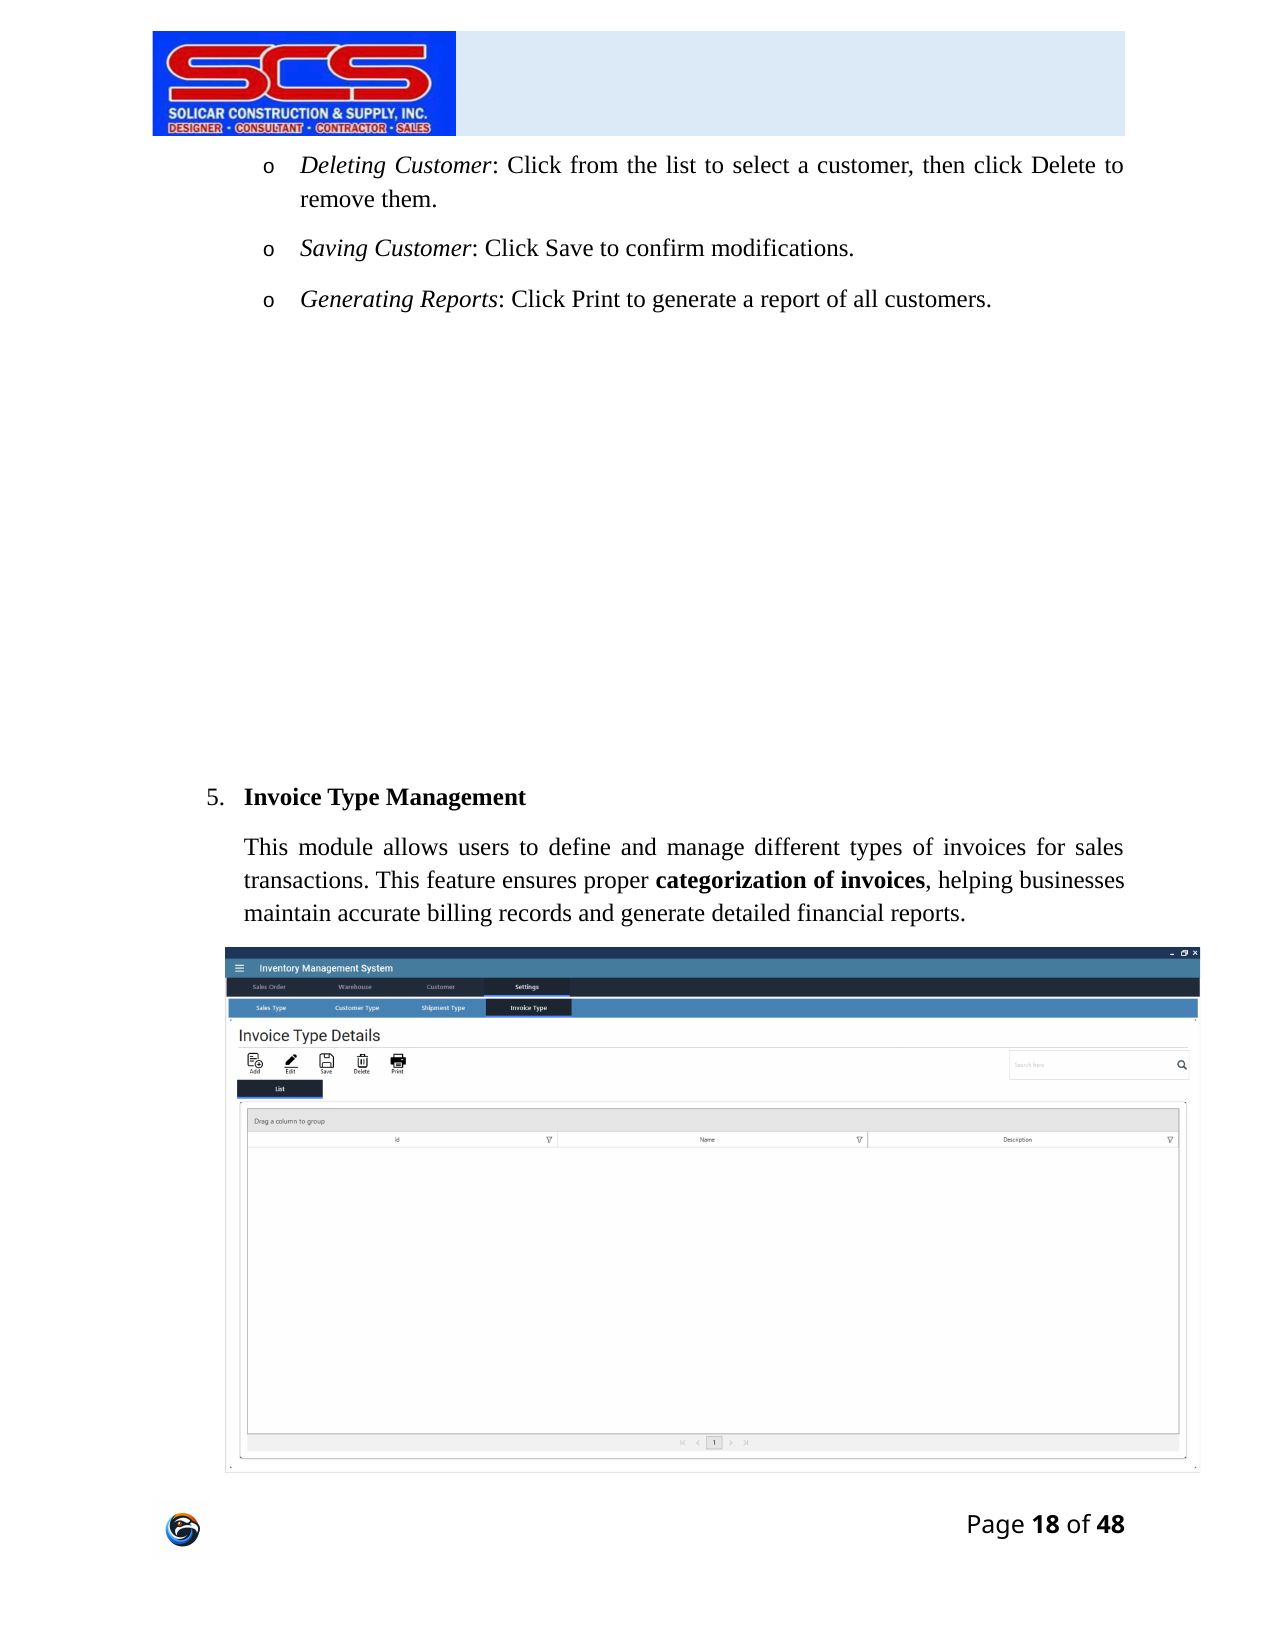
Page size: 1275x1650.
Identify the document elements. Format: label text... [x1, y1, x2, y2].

list Deleting Customer: Click from the list to select a customer, then click Delete to remove them. [262, 150, 1125, 213]
picture [152, 31, 456, 136]
list Saving Customer: Click Save to confirm modifications. [262, 233, 1125, 263]
list Generating Reports: Click Print to generate a report of all customers. [262, 284, 1125, 314]
text This module allows users to define and manage different types of invoices for sales transactions. This feature ensures proper categorization of invoices, helping businesses maintain accurate billing records and generate detailed financial reports. [244, 832, 1125, 926]
picture [152, 1498, 213, 1559]
list Invoice Type Management [206, 782, 1125, 811]
picture [225, 947, 1200, 1473]
